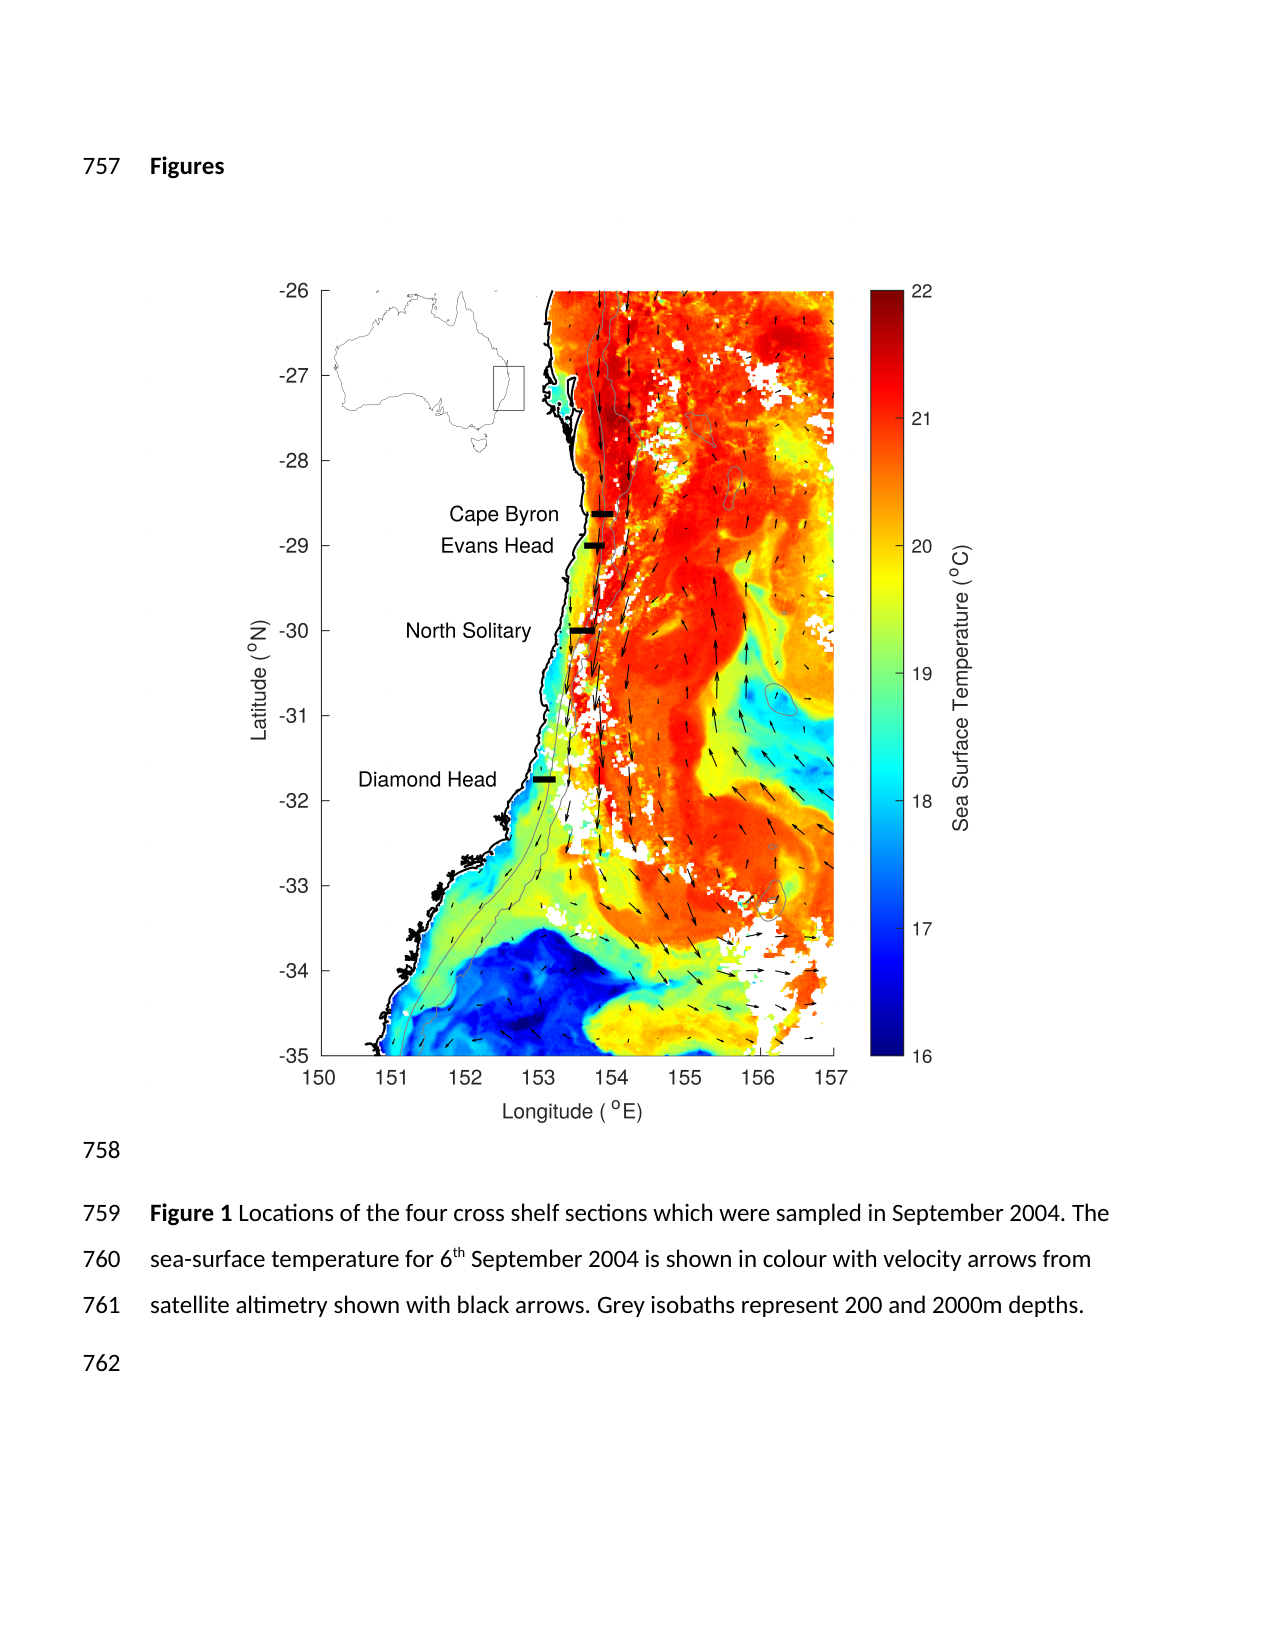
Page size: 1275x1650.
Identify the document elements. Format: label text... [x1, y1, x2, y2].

subtitle Figure 1 Locations of the four cross shelf sections which were sampled in September 2004. The sea-surface temperature for 6th September 2004 is shown in colour with velocity arrows from satellite altimetry shown with black arrows. Grey isobaths represent 200 and 2000m depths. [150, 1198, 1125, 1319]
picture [150, 220, 1088, 1159]
text Figures [150, 150, 1125, 181]
